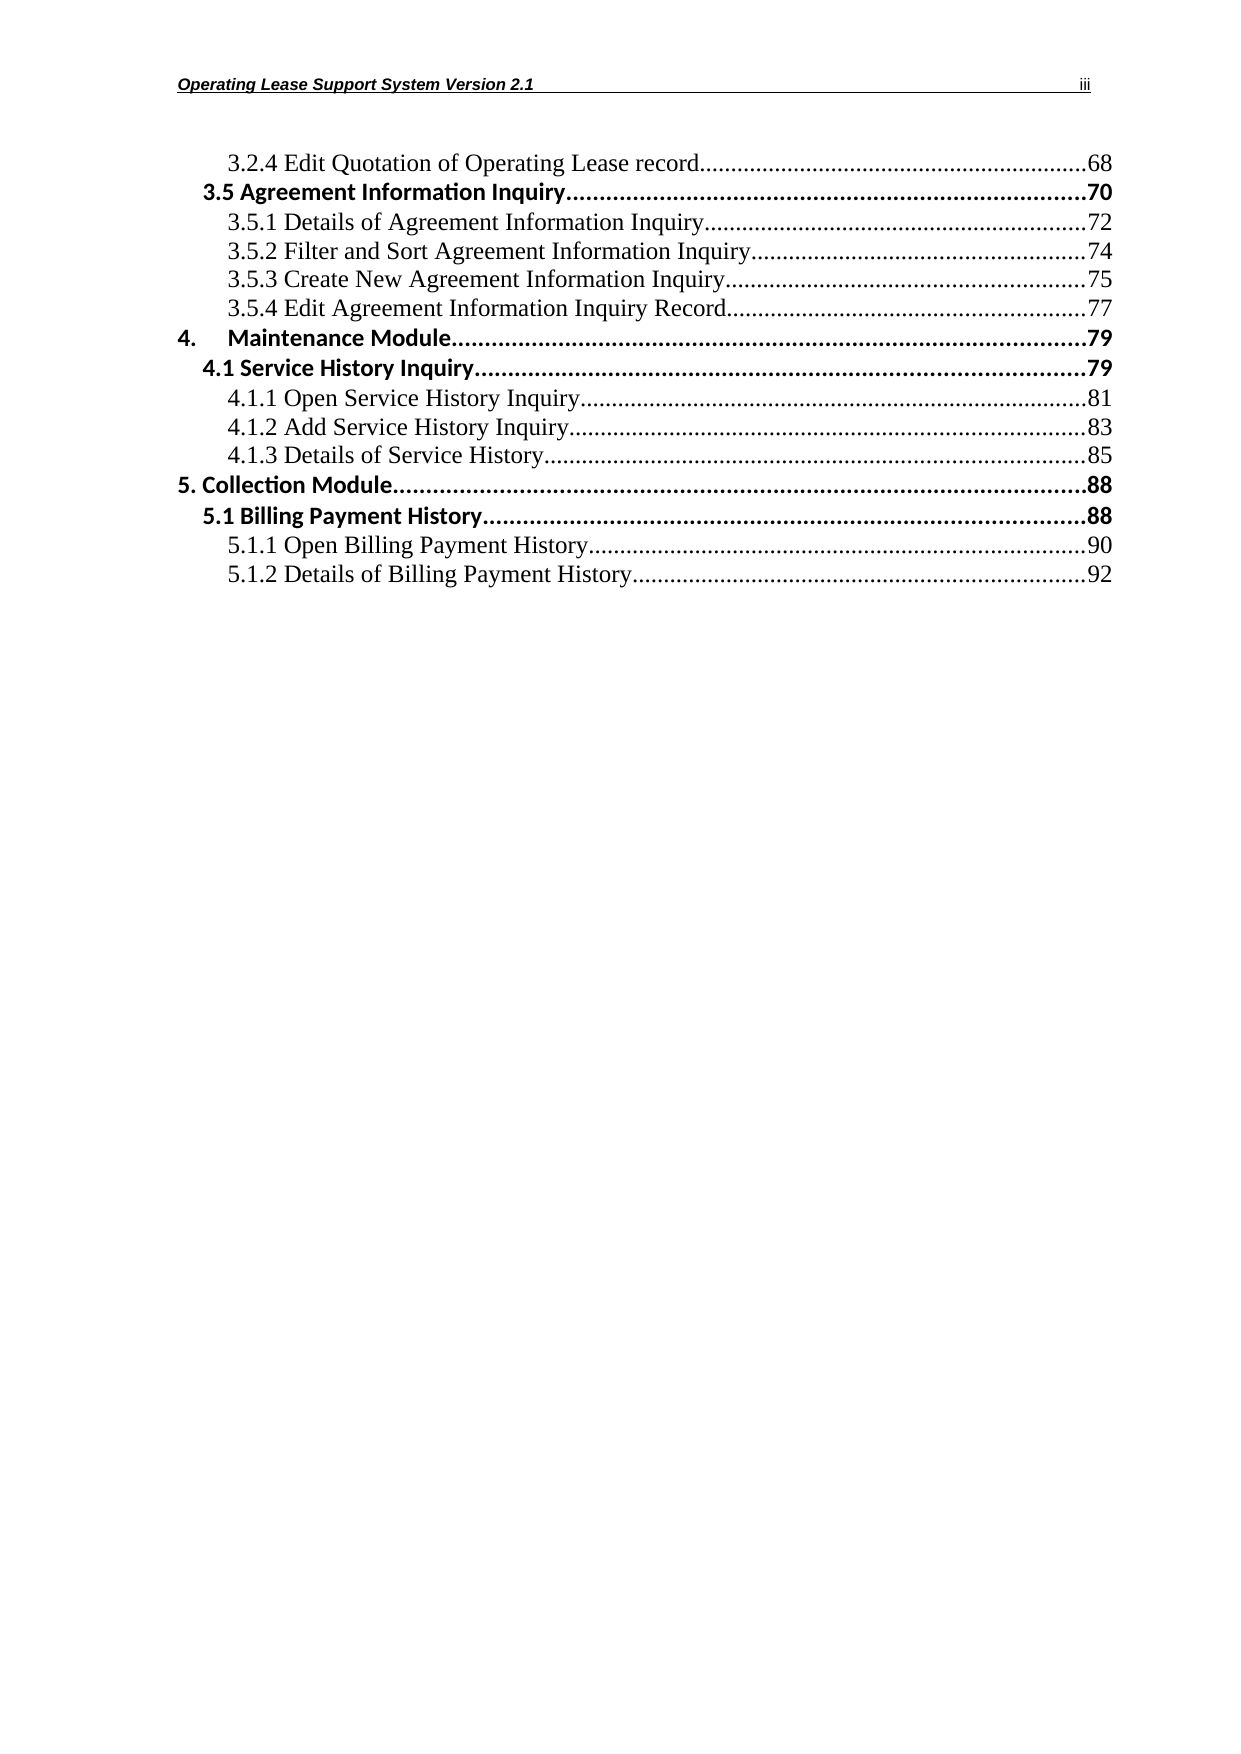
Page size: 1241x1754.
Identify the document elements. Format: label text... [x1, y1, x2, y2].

text 3.5.1 Details of Agreement Information Inquiry 72 [227, 207, 1092, 236]
text 4.1 Service History Inquiry 79 [202, 352, 1092, 383]
text 3.2.4 Edit Quotation of Operating Lease record 68 [227, 148, 1092, 176]
text 5.1 Billing Payment History 88 [202, 500, 1092, 530]
text 3.5.2 Filter and Sort Agreement Information Inquiry 74 [227, 236, 1092, 264]
text 3.5 Agreement Information Inquiry 70 [202, 176, 1092, 207]
text 3.5.3 Create New Agreement Information Inquiry 75 [227, 264, 1092, 293]
text 3.5.4 Edit Agreement Information Inquiry Record 77 [227, 293, 1092, 322]
text 5.1.1 Open Billing Payment History 90 [227, 530, 1092, 559]
text 4. Maintenance Module 79 [177, 322, 1092, 352]
text 5. Collection Module 88 [177, 469, 1092, 500]
text 4.1.3 Details of Service History 85 [227, 441, 1092, 469]
text 5.1.2 Details of Billing Payment History 92 [227, 559, 1092, 588]
text 4.1.1 Open Service History Inquiry 81 [227, 383, 1092, 412]
text 4.1.2 Add Service History Inquiry 83 [227, 412, 1092, 441]
